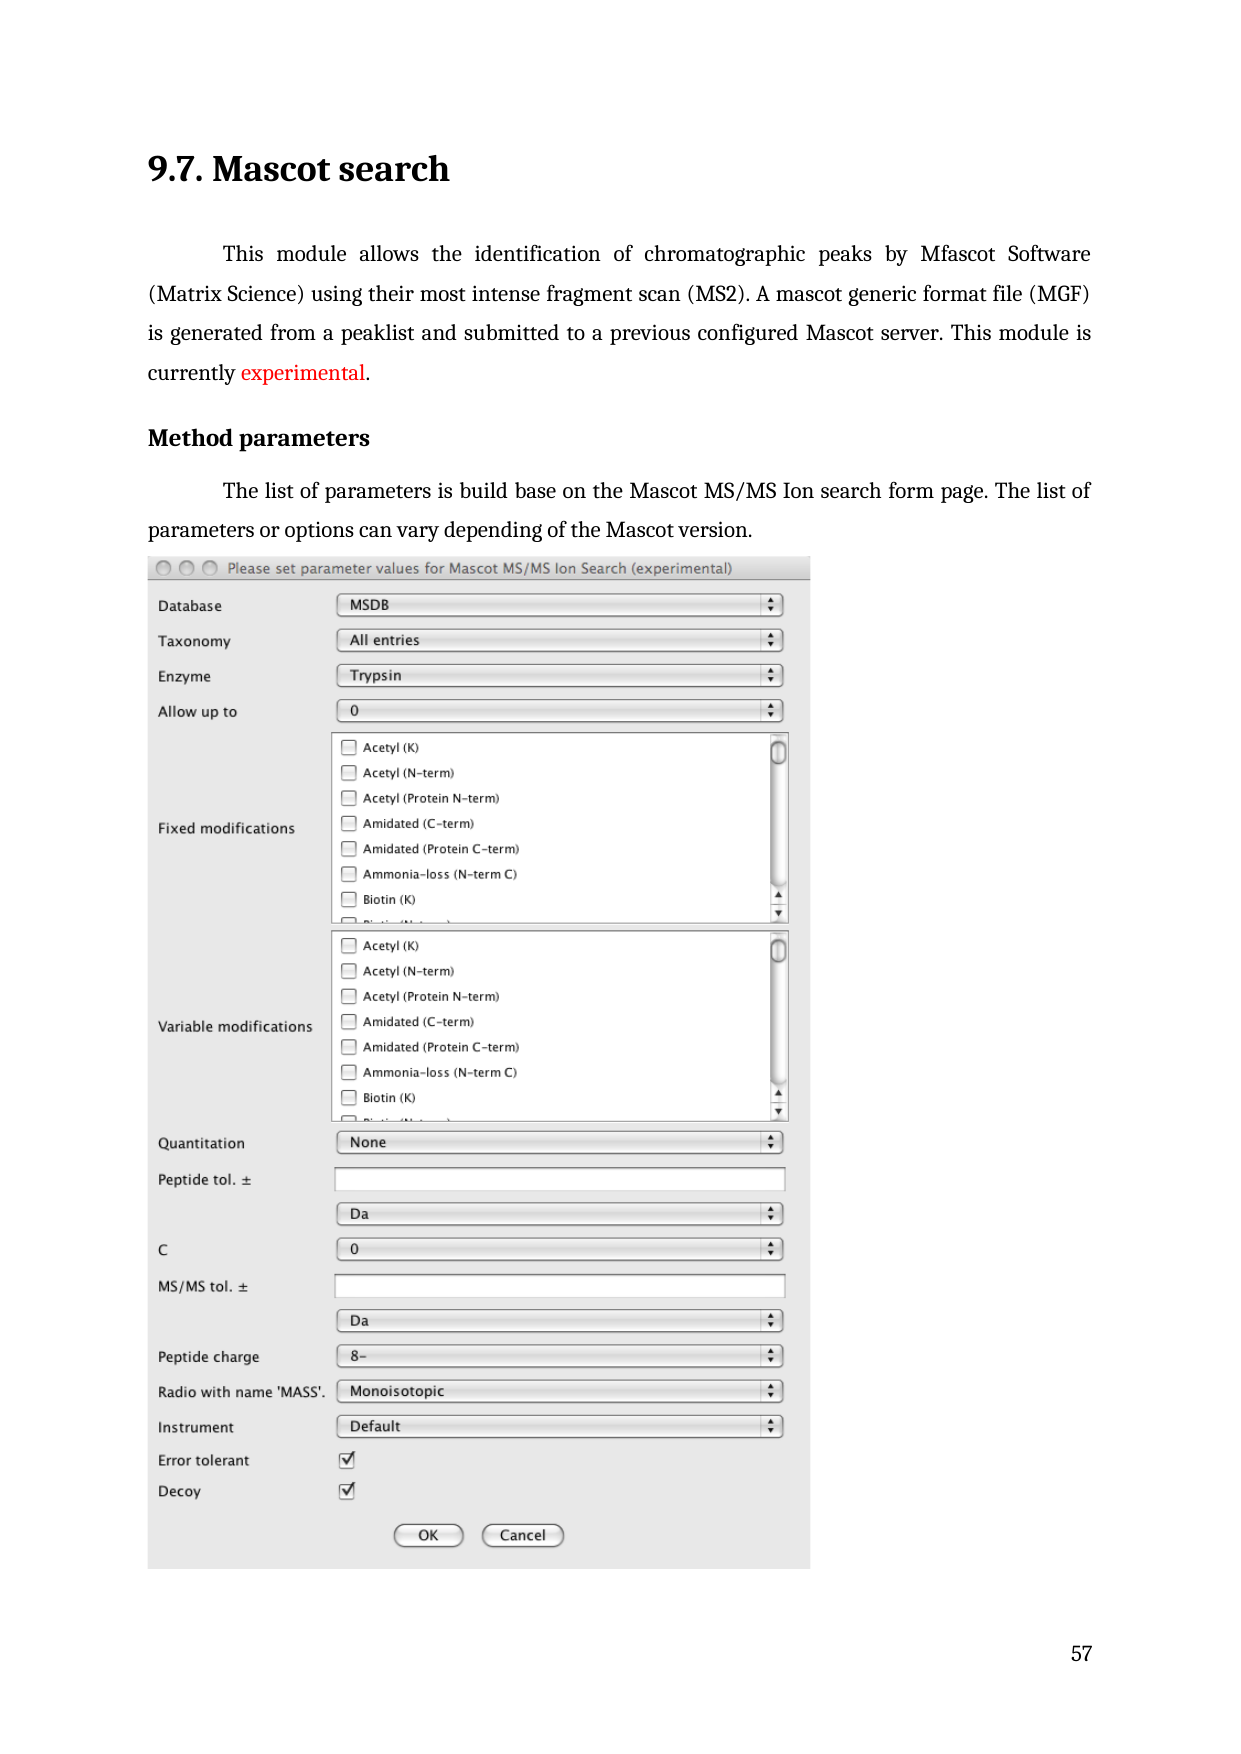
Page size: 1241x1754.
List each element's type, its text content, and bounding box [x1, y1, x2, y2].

subtitle Mascot search [148, 148, 1092, 191]
picture [147, 556, 811, 1569]
text The list of parameters is build base on the Mascot MS/MS Ion search form page. The list of parameters or options can vary depending of the Mascot version. [148, 477, 1092, 543]
subtitle Method parameters [148, 424, 1092, 452]
text This module allows the identification of chromatographic peaks by Mfascot Software (Matrix Science) using their most intense fragment scan (MS2). A mascot generic format file (MGF) is generated from a peaklist and submitted to a previous configured Mascot server. This module is currently experimental. [148, 241, 1092, 386]
